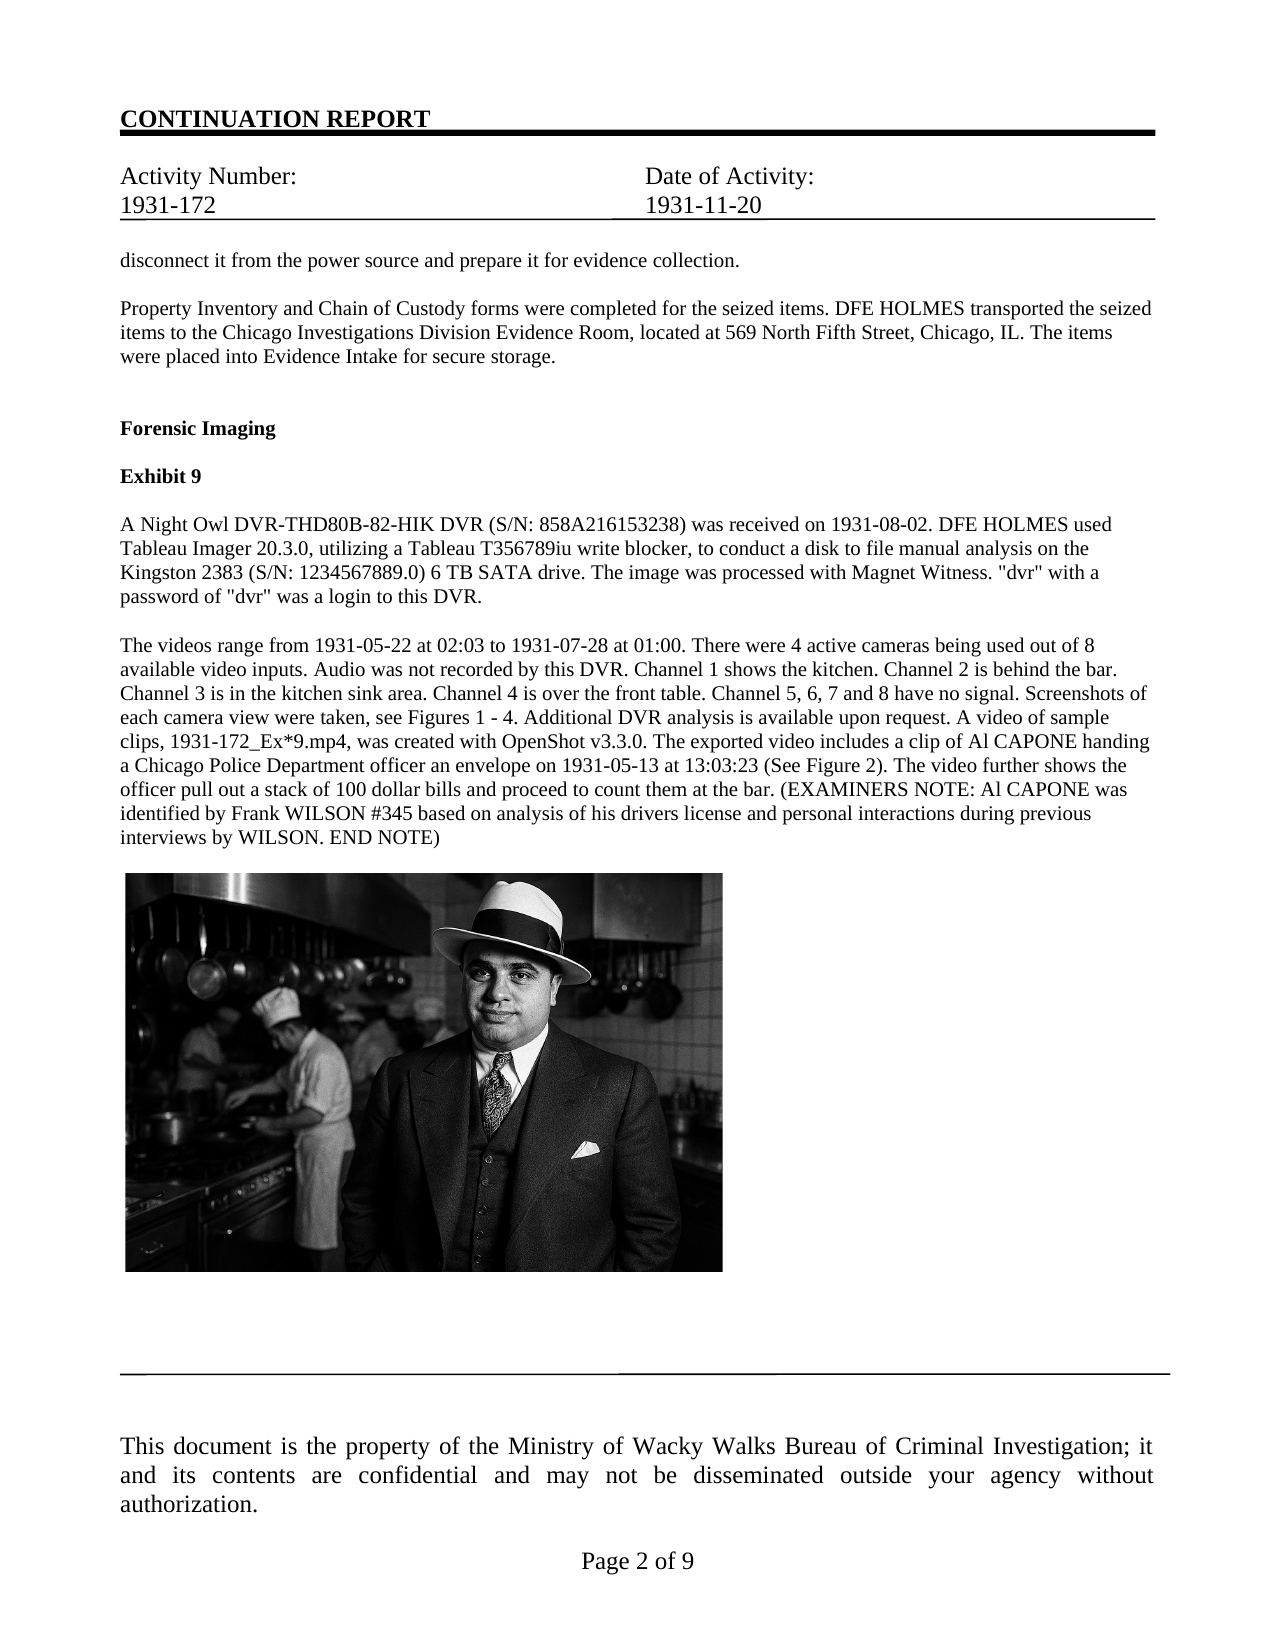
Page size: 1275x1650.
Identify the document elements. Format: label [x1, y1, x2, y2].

picture [125, 873, 723, 1272]
text [120, 247, 1155, 873]
